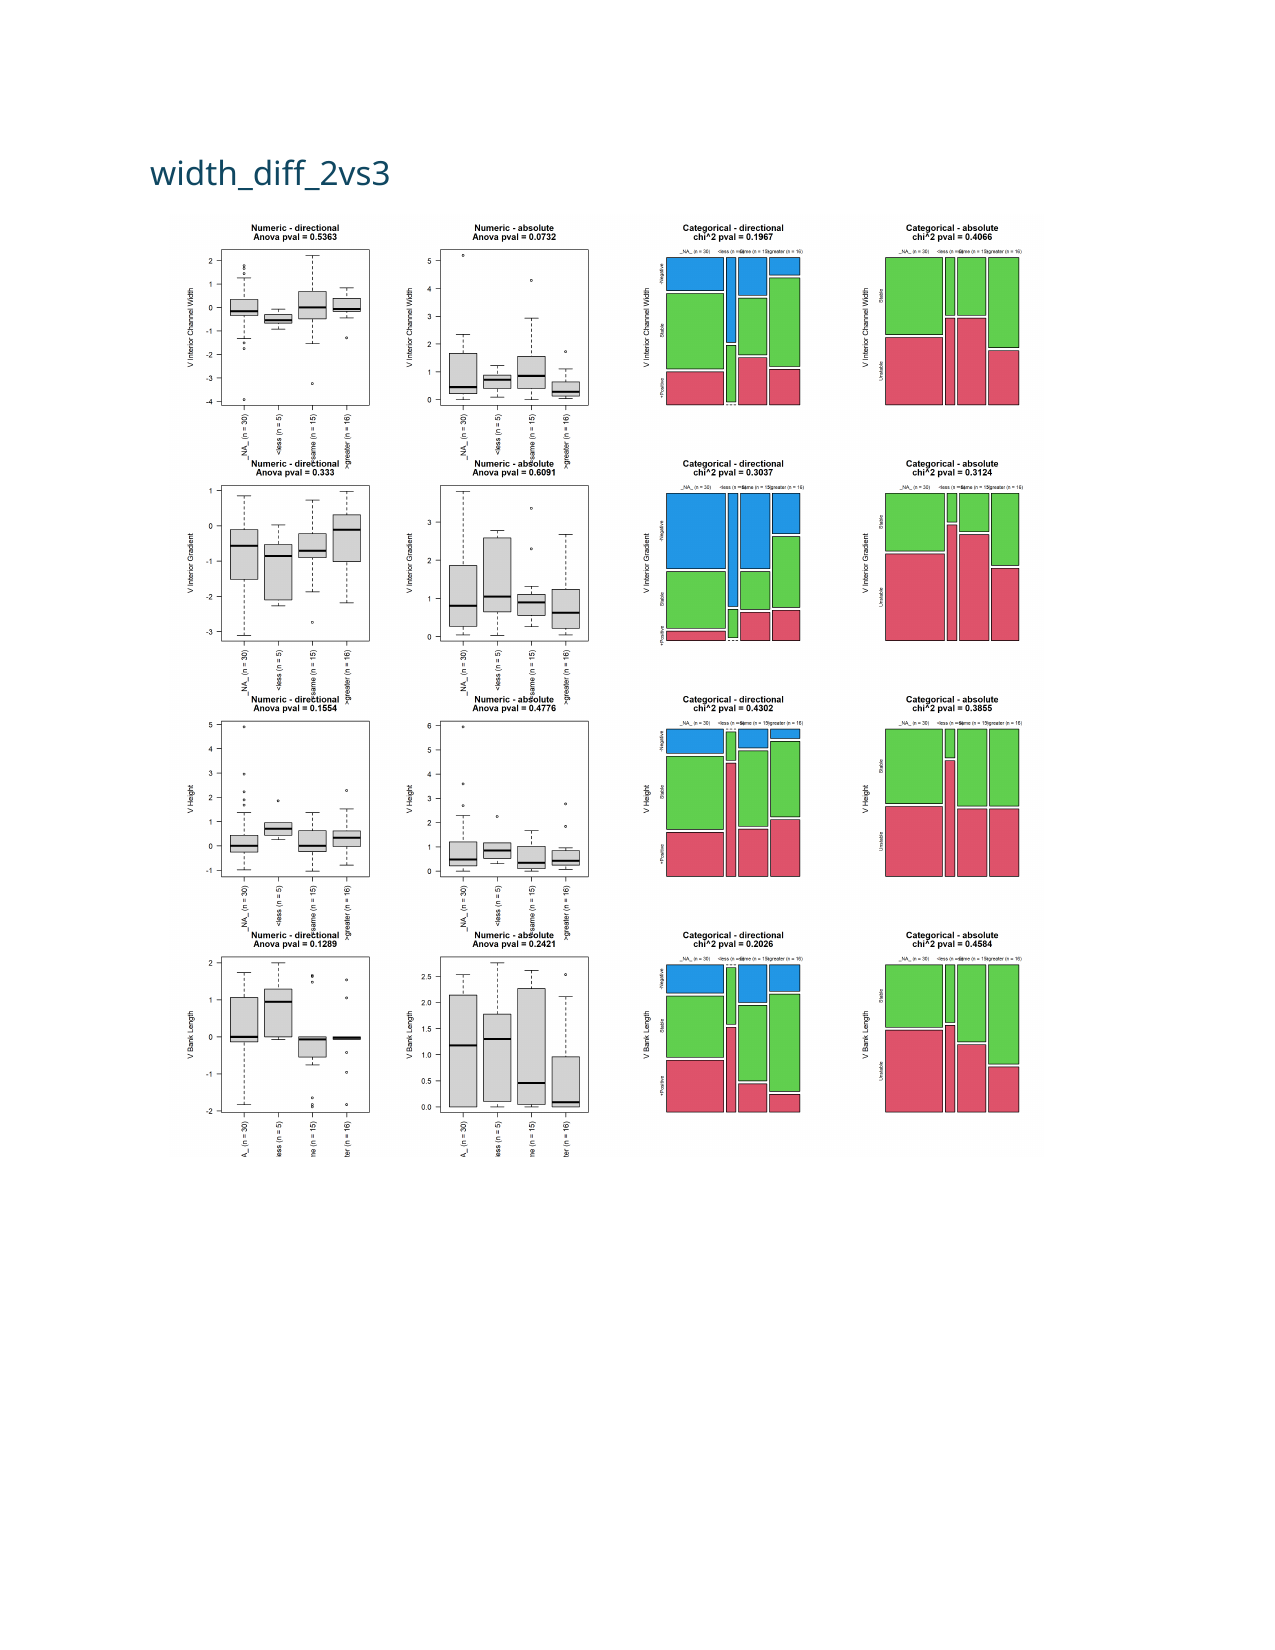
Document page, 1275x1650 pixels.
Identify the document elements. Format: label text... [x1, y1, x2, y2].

subtitle width_diff_2vs3 [150, 150, 1125, 195]
picture [168, 214, 1044, 1157]
